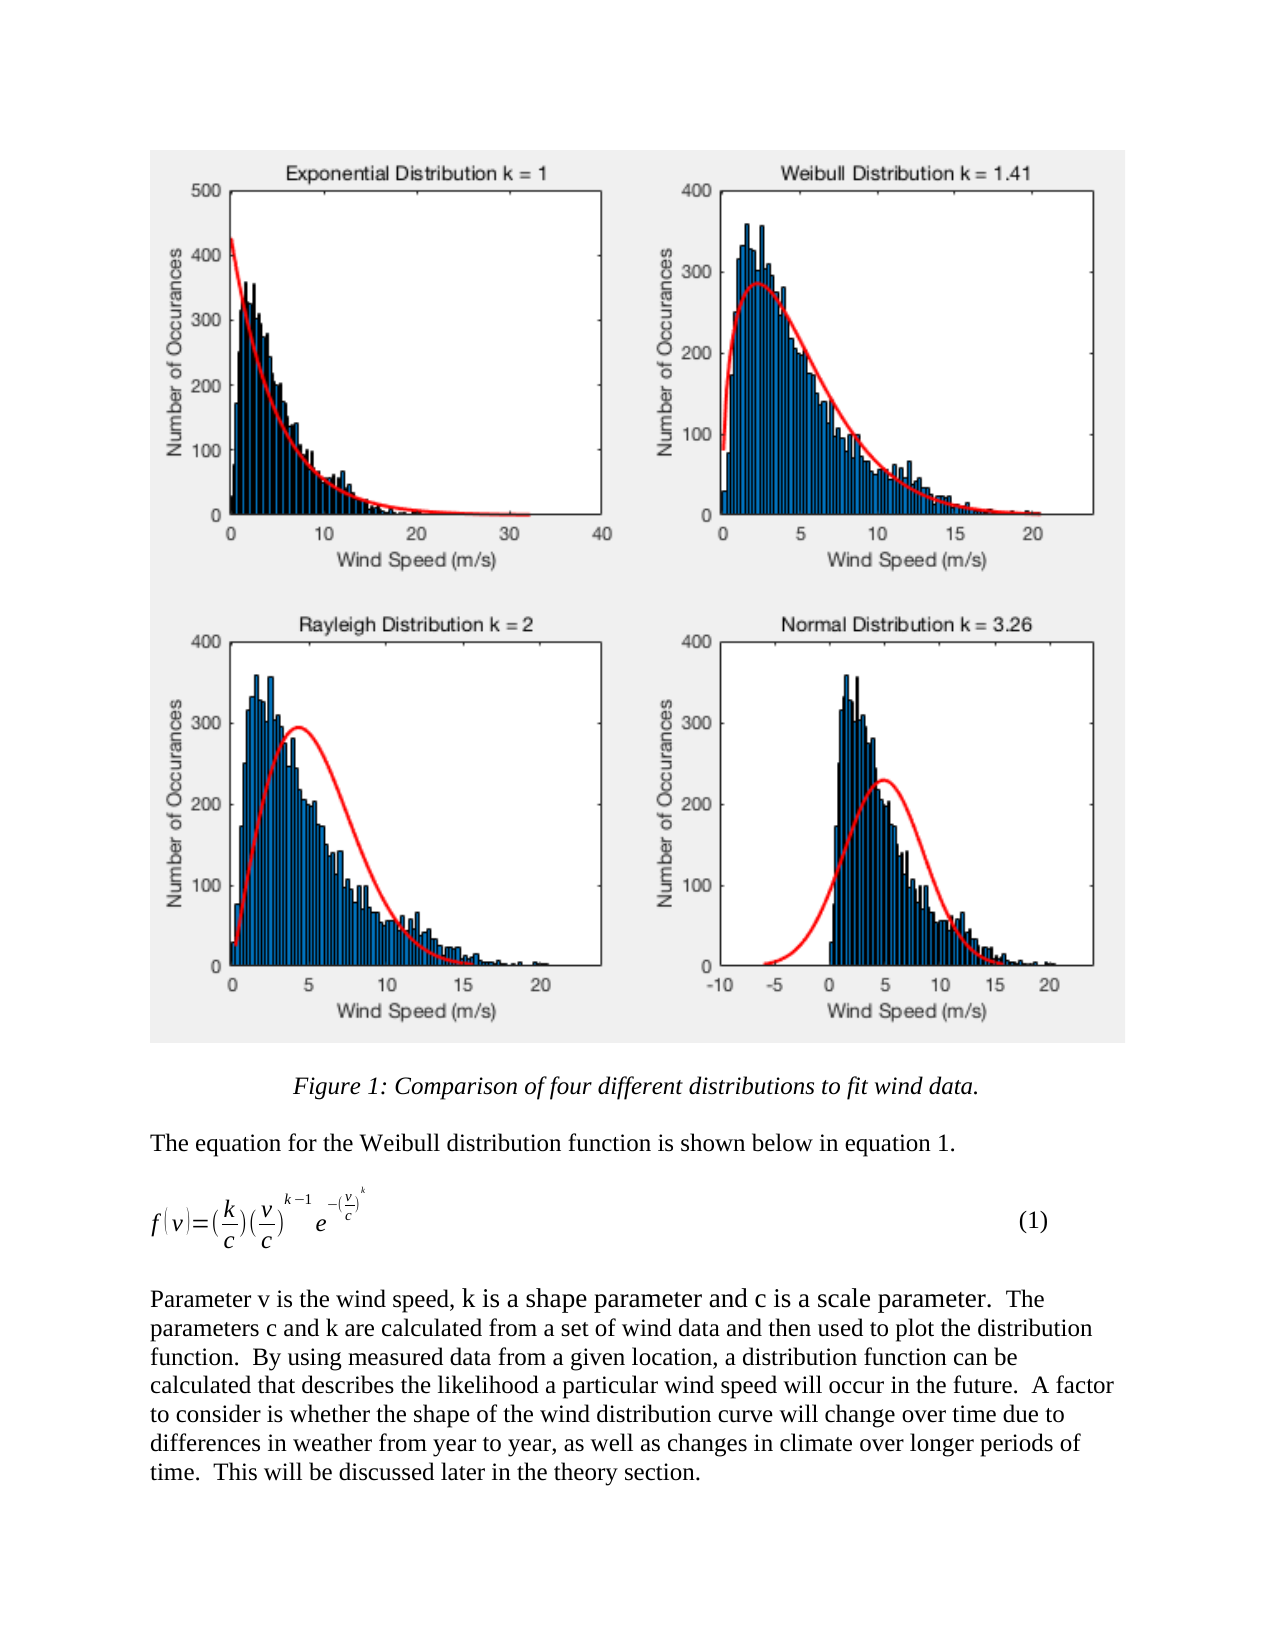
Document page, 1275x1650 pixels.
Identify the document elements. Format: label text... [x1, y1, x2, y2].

text (1) [150, 1186, 1125, 1253]
picture [150, 150, 1125, 1043]
text Parameter v is the wind speed, k is a shape parameter and c is a scale parameter. The parameters c and k are calculated from a set of wind data and then used to plot the distribution function. By using measured data from a given location, a distribution function can be calculated that describes the likelihood a particular wind speed will occur in the future. A factor to consider is whether the shape of the wind distribution curve will change over time due to differences in weather from year to year, as well as changes in climate over longer periods of time. This will be discussed later in the theory section. [150, 1282, 1125, 1486]
text Figure 1: Comparison of four different distributions to fit wind data. [150, 1071, 1125, 1100]
text The equation for the Weibull distribution function is shown below in equation 1. [150, 1128, 1125, 1157]
